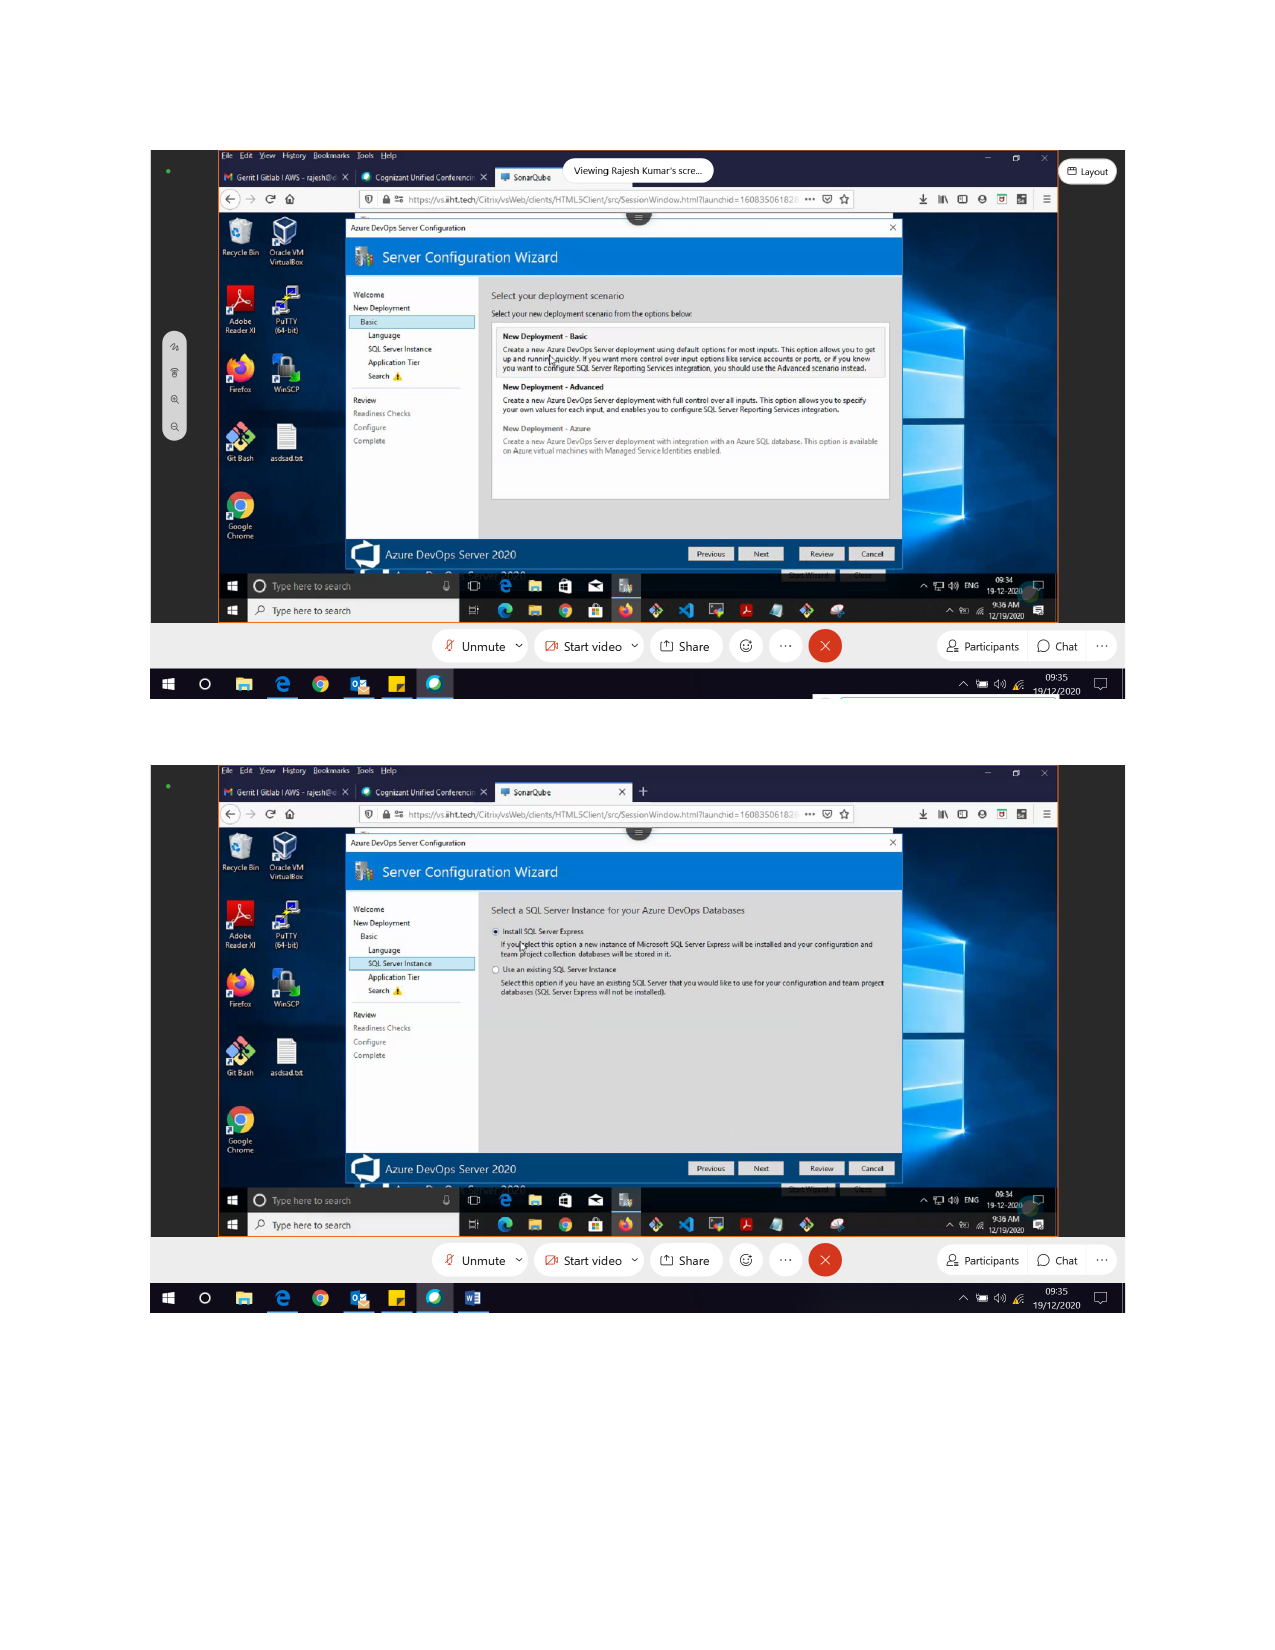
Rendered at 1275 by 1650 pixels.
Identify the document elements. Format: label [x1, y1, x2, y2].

picture [150, 150, 1125, 699]
picture [150, 764, 1125, 1313]
